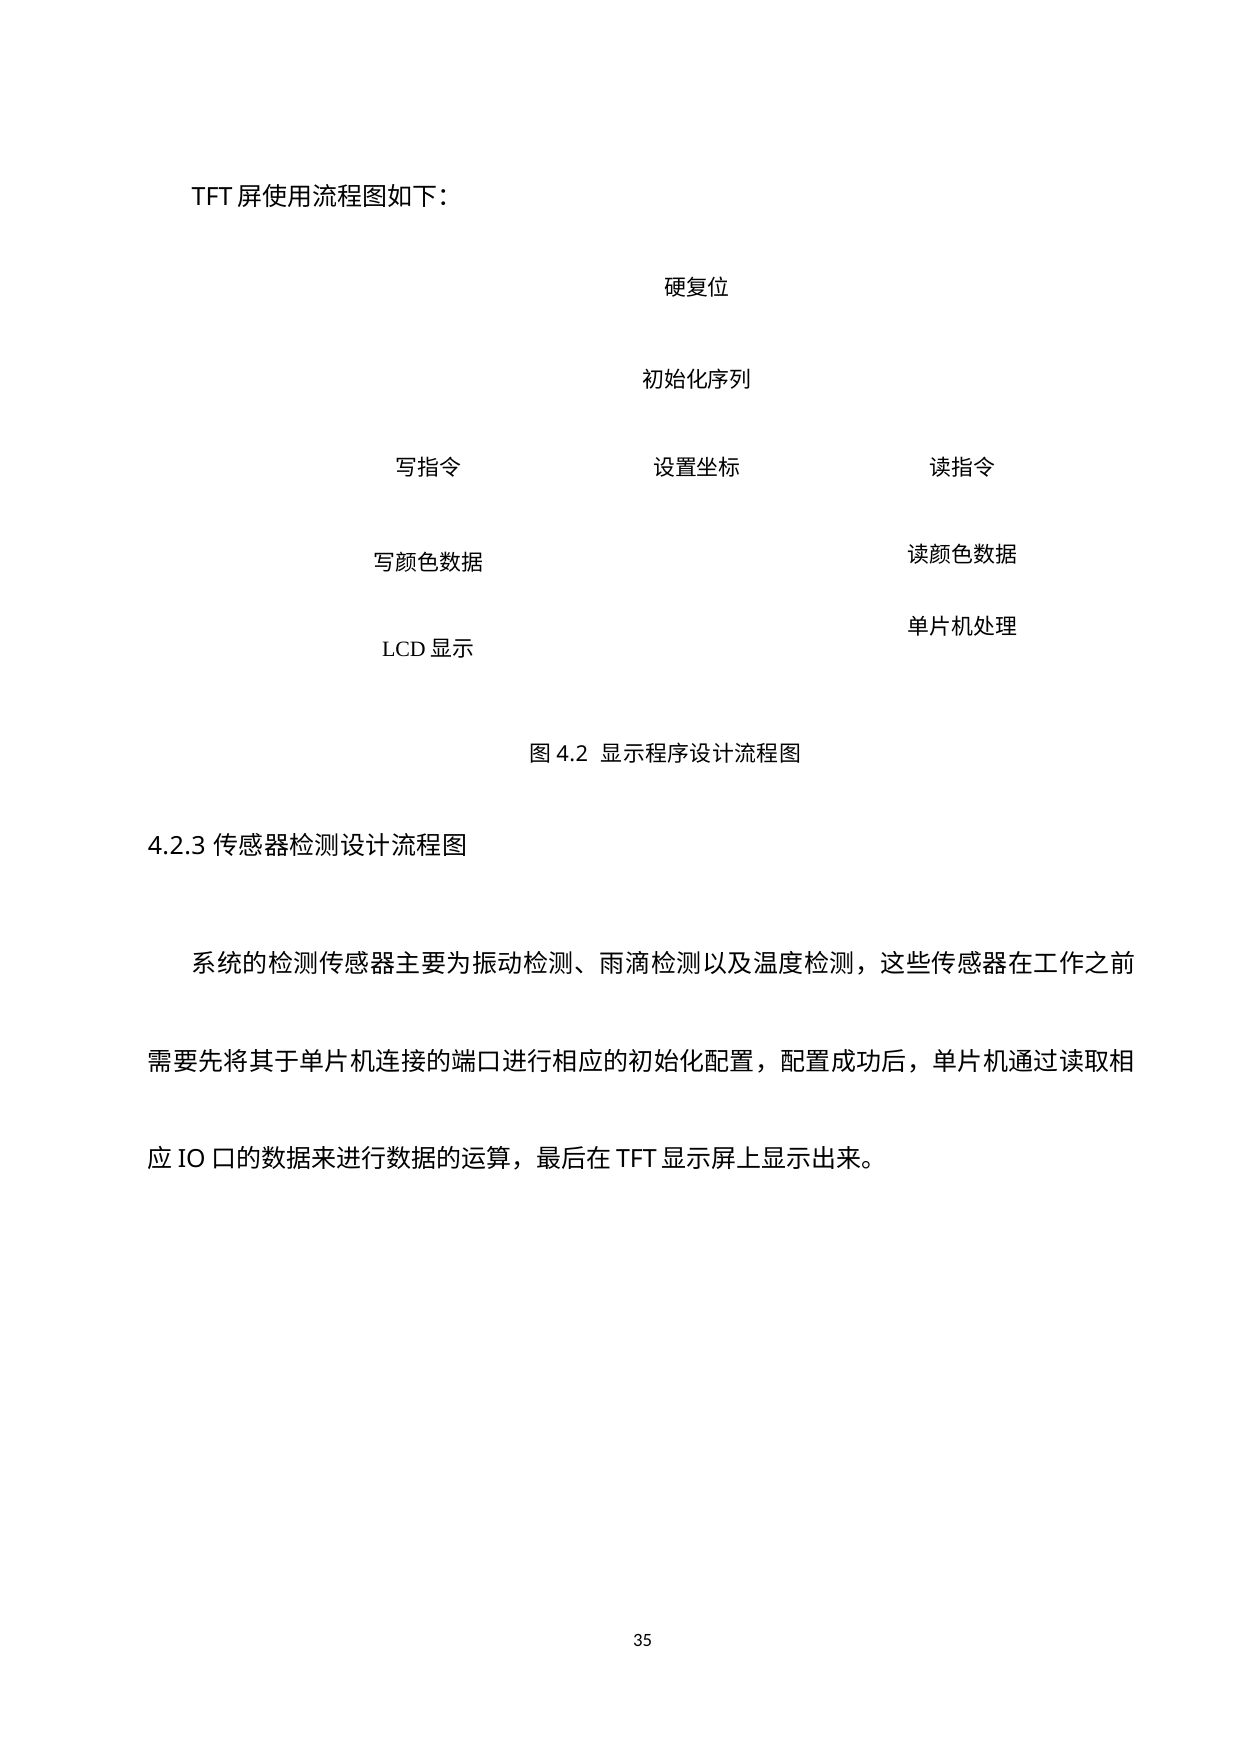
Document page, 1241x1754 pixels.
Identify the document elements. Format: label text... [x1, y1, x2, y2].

text 图4.2 显示程序设计流程图 [148, 736, 1137, 768]
subtitle TFT屏使用流程图如下： [148, 162, 1137, 227]
subtitle 4.2.3 传感器检测设计流程图 [148, 811, 1137, 876]
text 系统的检测传感器主要为振动检测、雨滴检测以及温度检测，这些传感器在工作之前需要先将其于单片机连接的端口进行相应的初始化配置，配置成功后，单片机通过读取相应IO口的数据来进行数据的运算，最后在TFT显示屏上显示出来。 [148, 929, 1137, 1189]
